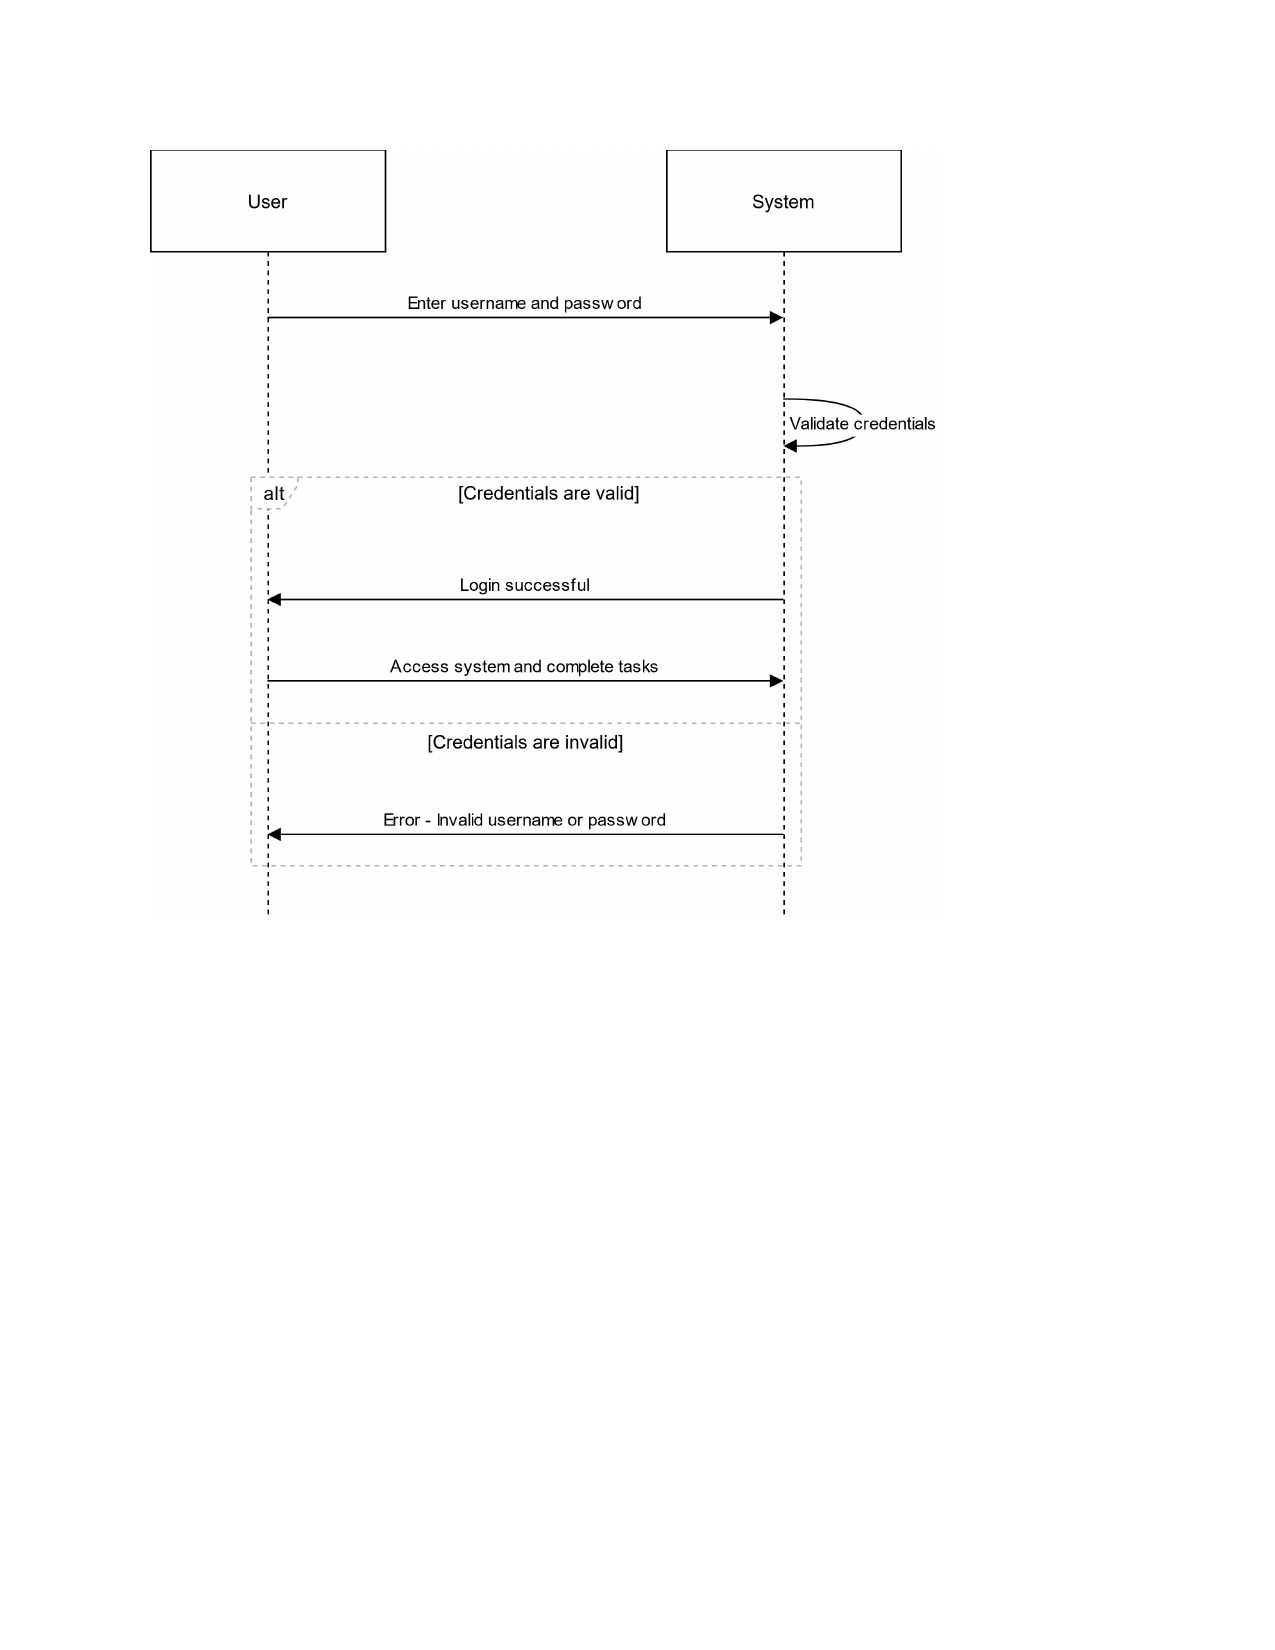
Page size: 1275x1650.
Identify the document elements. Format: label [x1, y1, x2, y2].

picture [150, 150, 941, 918]
